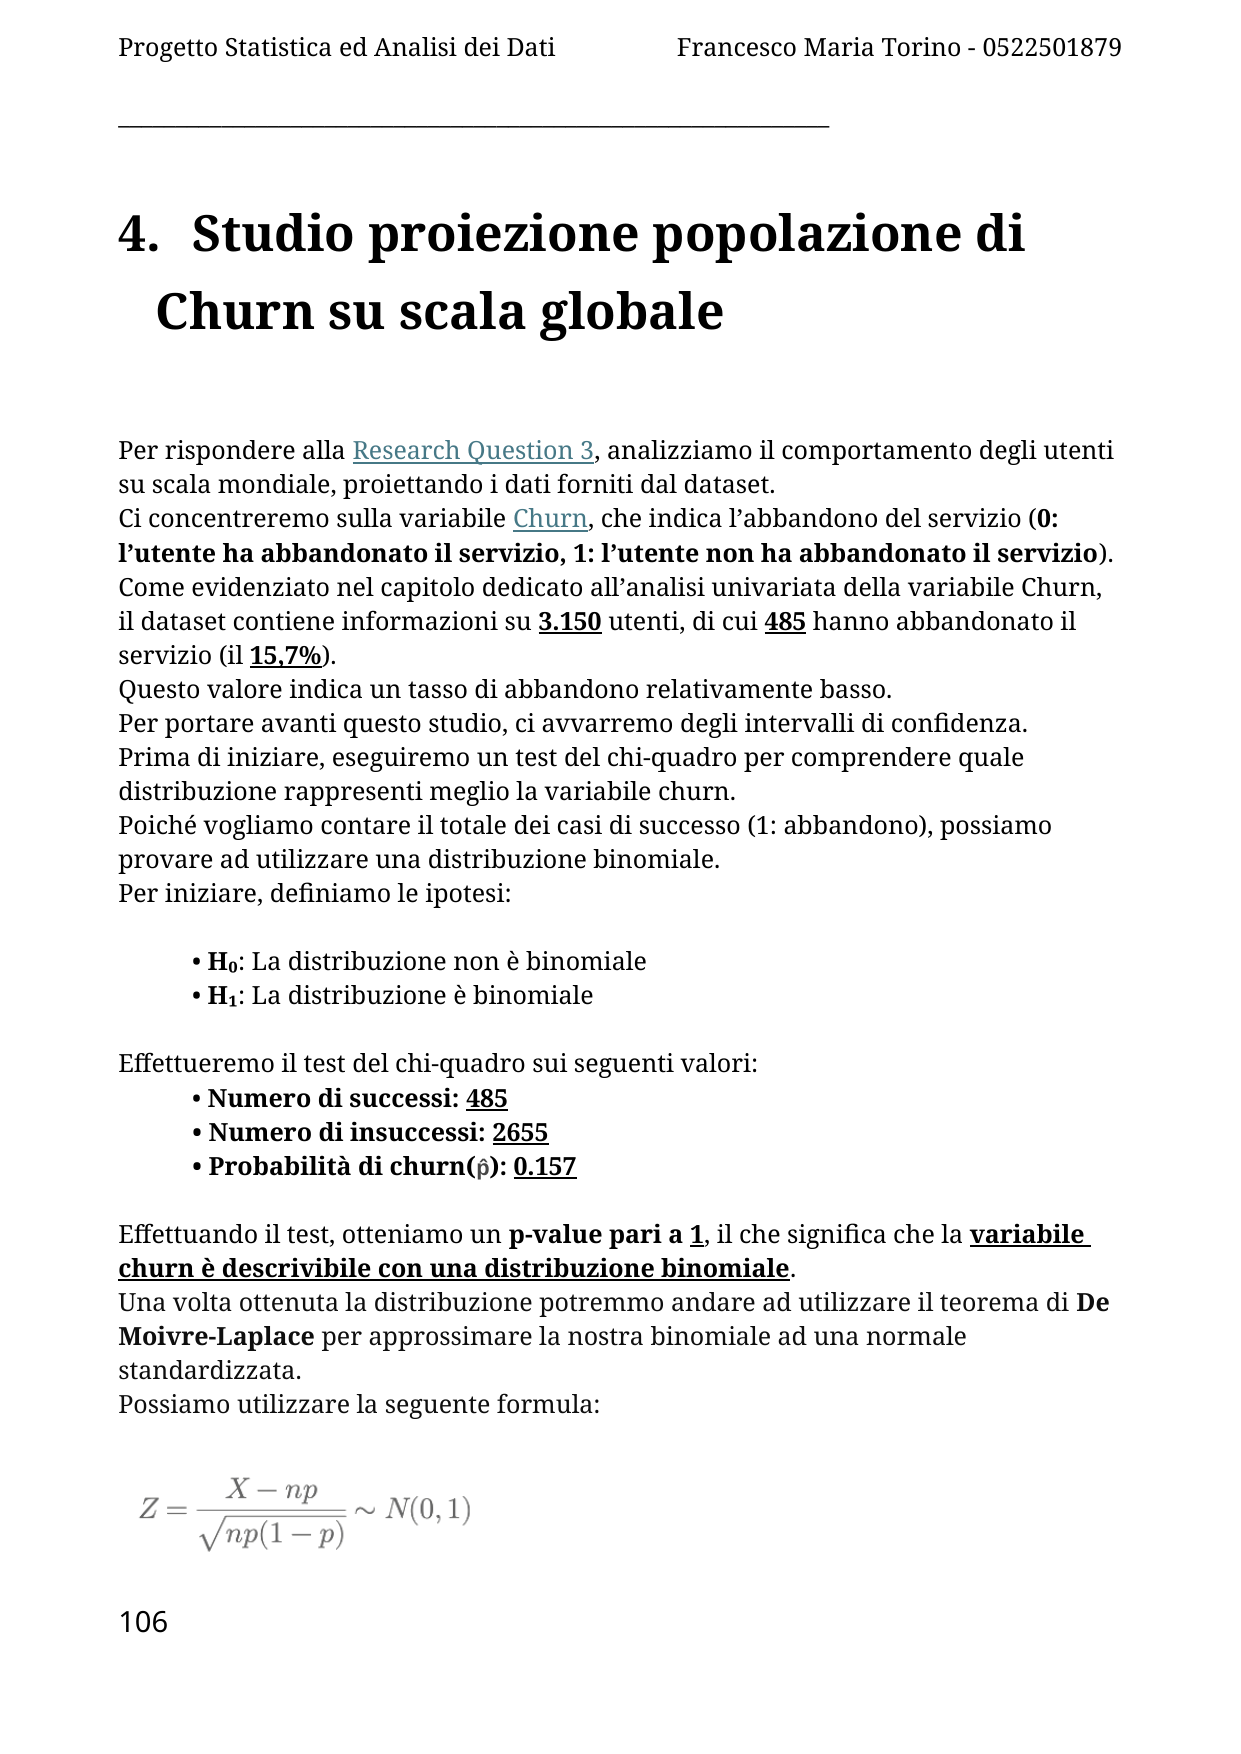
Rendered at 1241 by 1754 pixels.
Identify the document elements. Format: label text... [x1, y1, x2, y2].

text Per iniziare, definiamo le ipotesi: [118, 876, 1122, 910]
text Questo valore indica un tasso di abbandono relativamente basso. [118, 671, 1122, 706]
text • Numero di insuccessi: 2655 [118, 1114, 1122, 1148]
picture [118, 1453, 502, 1577]
text • H₁: La distribuzione è binomiale [118, 978, 1122, 1012]
text Prima di iniziare, eseguiremo un test del chi-quadro per comprendere quale distribuzione rappresenti meglio la variabile churn. [118, 739, 1122, 808]
text Effettuando il test, otteniamo un p-value pari a 1, il che significa che la variabile churn è descrivibile con una distribuzione binomiale. [118, 1216, 1122, 1284]
text • H₀: La distribuzione non è binomiale [118, 944, 1122, 978]
text Come evidenziato nel capitolo dedicato all’analisi univariata della variabile Churn, il dataset contiene informazioni su 3.150 utenti, di cui 485 hanno abbandonato il servizio (il 15,7%). [118, 569, 1122, 671]
text Per rispondere alla Research Question 3, analizziamo il comportamento degli utenti su scala mondiale, proiettando i dati forniti dal dataset. [118, 433, 1122, 501]
text Ci concentreremo sulla variabile Churn, che indica l’abbandono del servizio (0: l’utente ha abbandonato il servizio, 1: l’utente non ha abbandonato il servizio). [118, 501, 1122, 569]
text Poiché vogliamo contare il totale dei casi di successo (1: abbandono), possiamo provare ad utilizzare una distribuzione binomiale. [118, 808, 1122, 876]
text • Probabilità di churn(p̂): 0.157 [118, 1148, 1122, 1182]
text Effettueremo il test del chi-quadro sui seguenti valori: [118, 1046, 1122, 1080]
text Per portare avanti questo studio, ci avvarremo degli intervalli di confidenza. [118, 706, 1122, 739]
text Possiamo utilizzare la seguente formula: [118, 1387, 1122, 1421]
text Una volta ottenuta la distribuzione potremmo andare ad utilizzare il teorema di De Moivre-Laplace per approssimare la nostra binomiale ad una normale standardizzata. [118, 1284, 1122, 1387]
text • Numero di successi: 485 [118, 1080, 1122, 1114]
subtitle Studio proiezione popolazione di Churn su scala globale [118, 198, 1122, 344]
